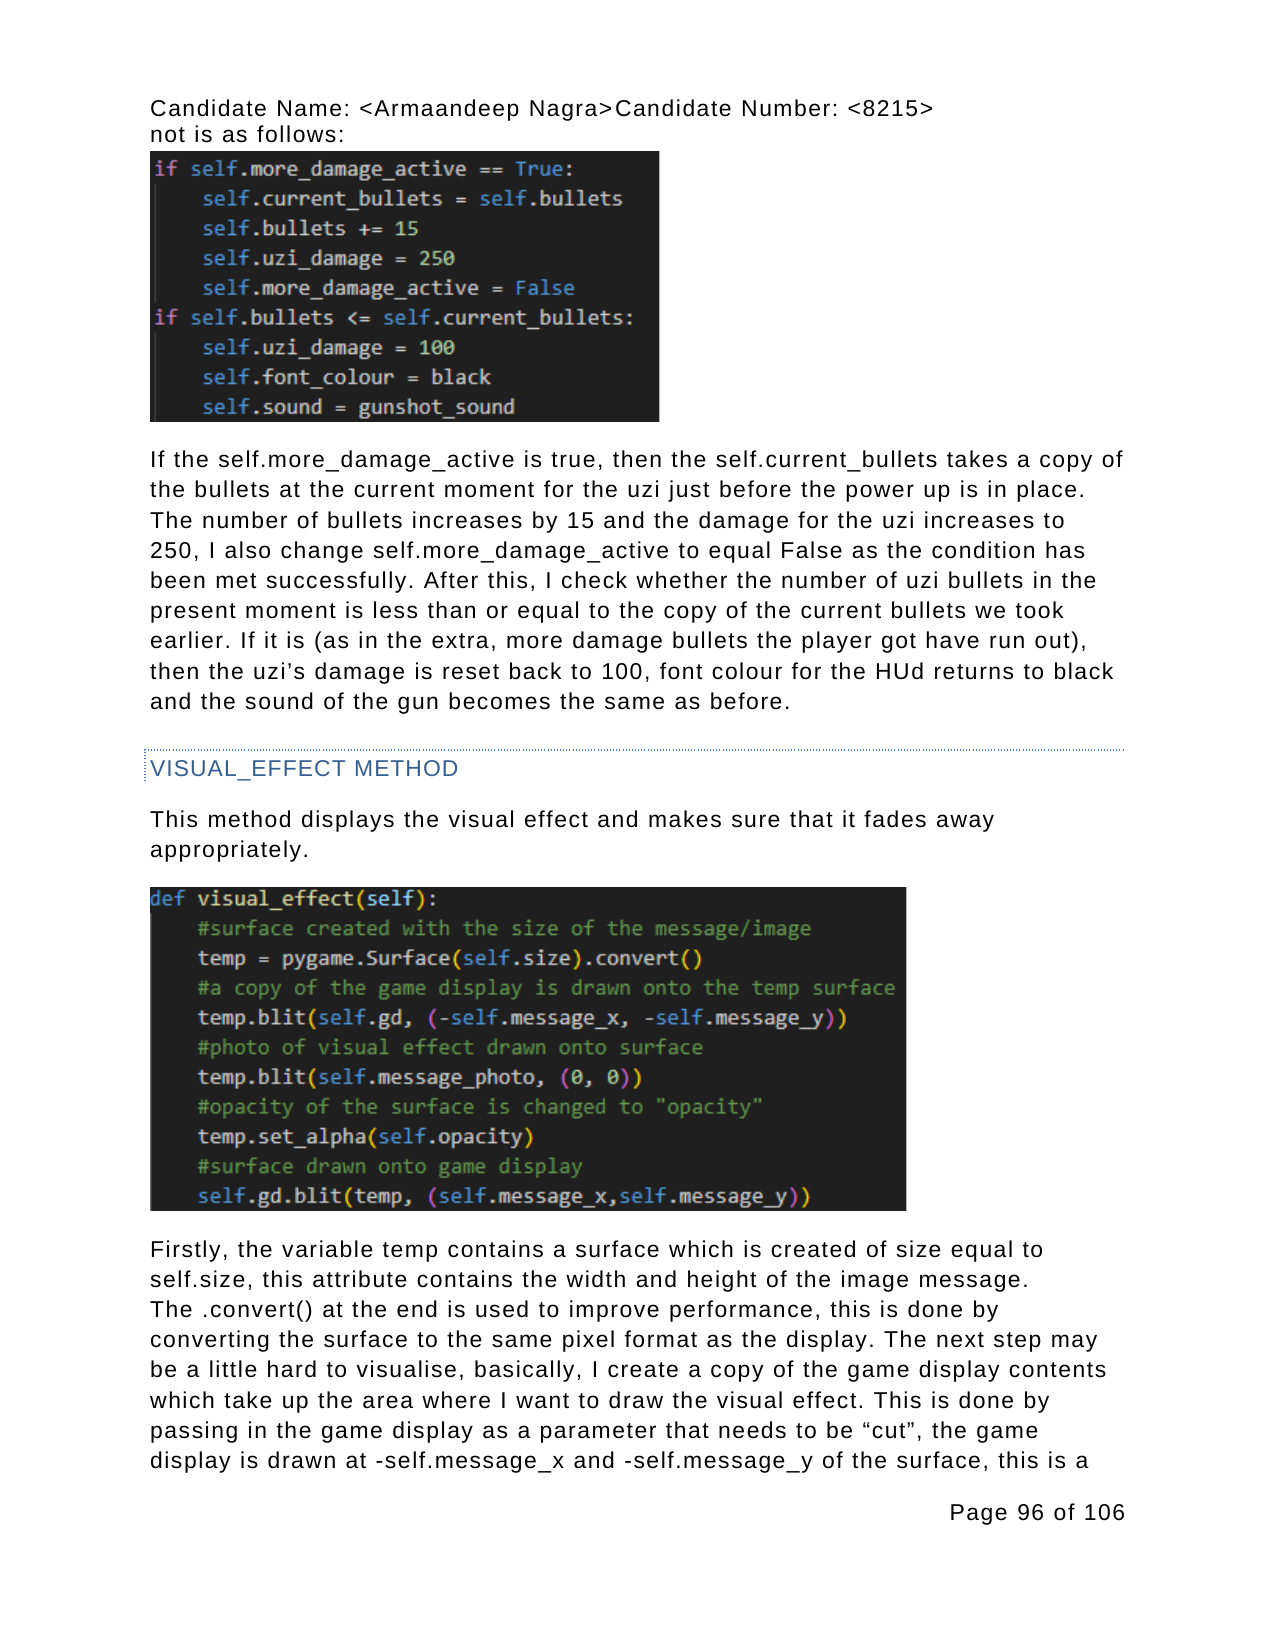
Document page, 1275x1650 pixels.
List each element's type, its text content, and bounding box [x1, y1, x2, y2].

picture [150, 887, 907, 1211]
subtitle Visual_effect method [144, 749, 1125, 781]
text This method displays the visual effect and makes sure that it fades away appropriately. [150, 806, 1125, 863]
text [150, 121, 1125, 421]
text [150, 1236, 1125, 1473]
text If the self.more_damage_active is true, then the self.current_bullets takes a copy of the bullets at the current moment for the uzi just before the power up is in place. The number of bullets increases by 15 and the damage for the uzi increases to 250, I also change self.more_damage_active to equal False as the condition has been met successfully. After this, I check whether the number of uzi bullets in the present moment is less than or equal to the copy of the current bullets we took earlier. If it is (as in the extra, more damage bullets the player got have run out), then the uzi’s damage is reset back to 100, font colour for the HUd returns to black and the sound of the gun becomes the same as before. [150, 446, 1125, 714]
picture [150, 151, 660, 422]
